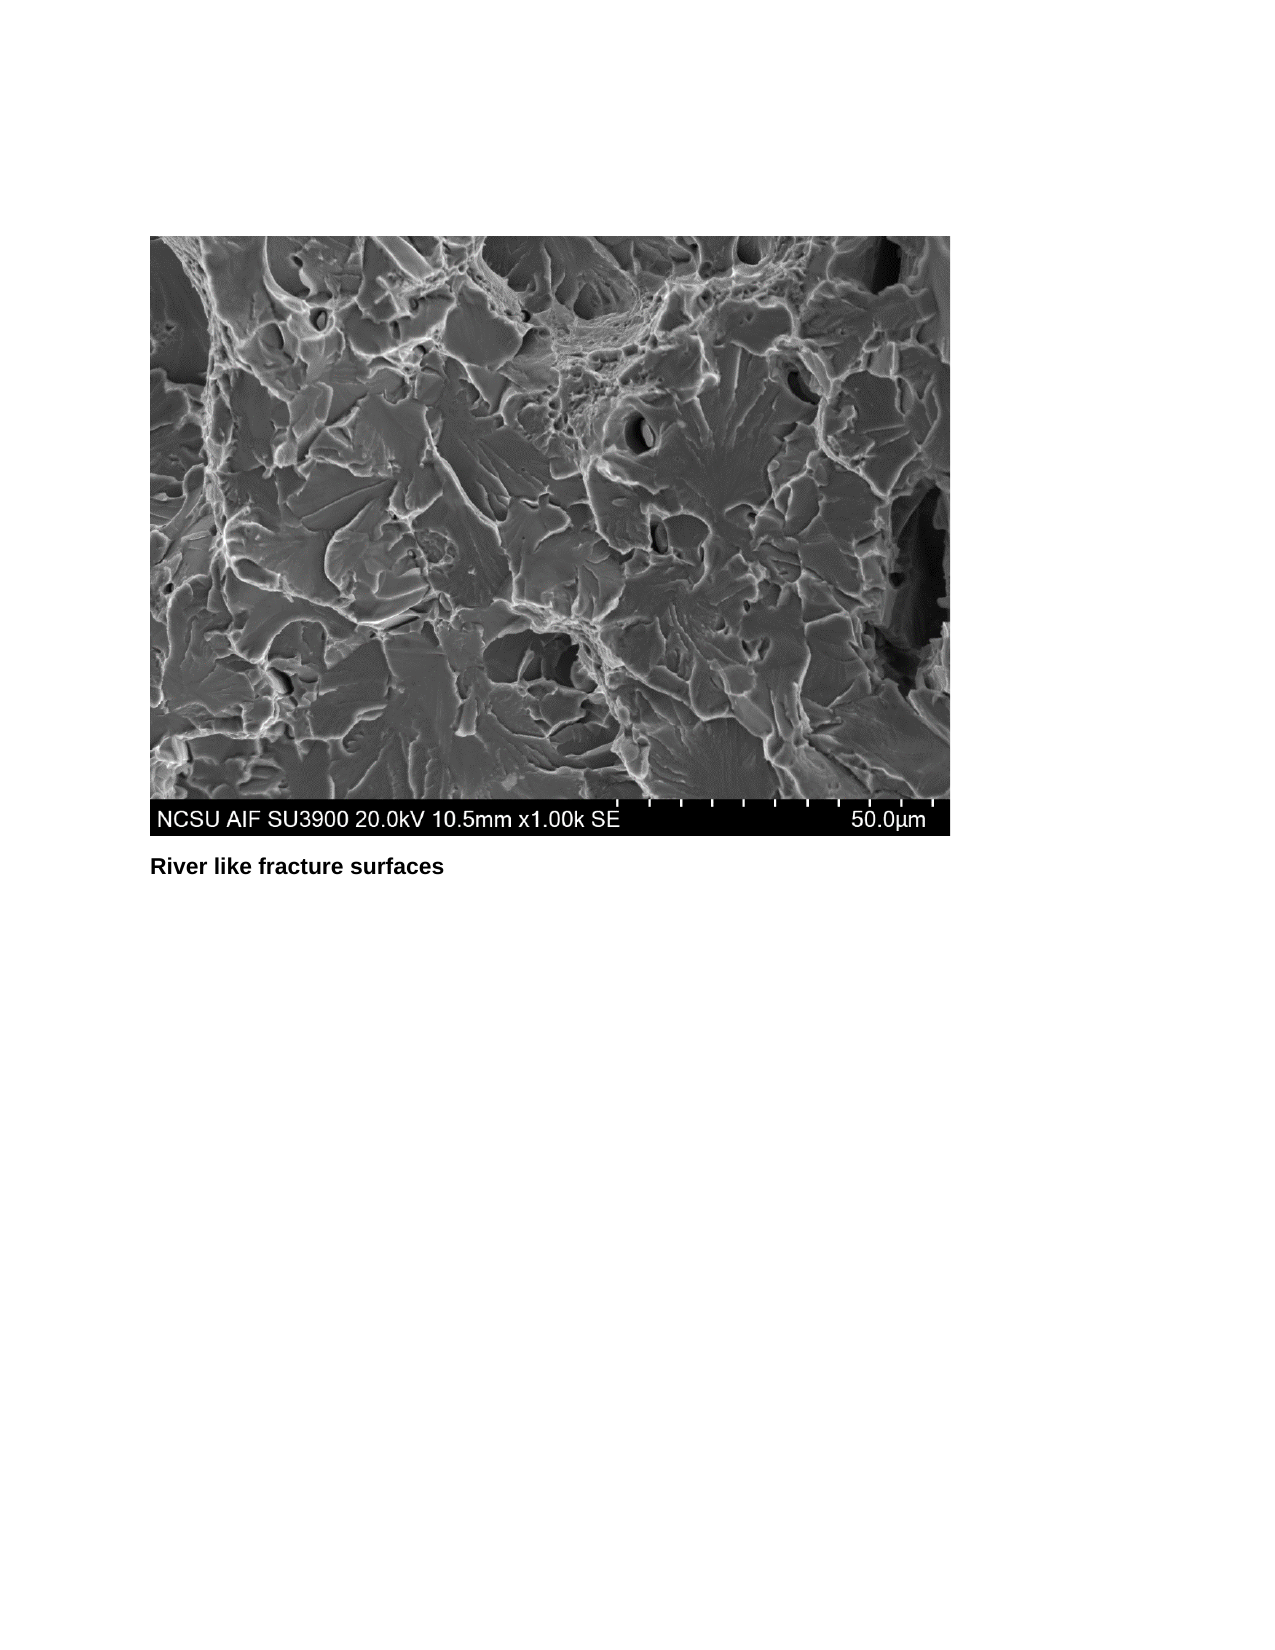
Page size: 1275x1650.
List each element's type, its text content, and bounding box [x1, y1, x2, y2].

text River like fracture surfaces [150, 853, 1125, 879]
picture [150, 236, 951, 836]
